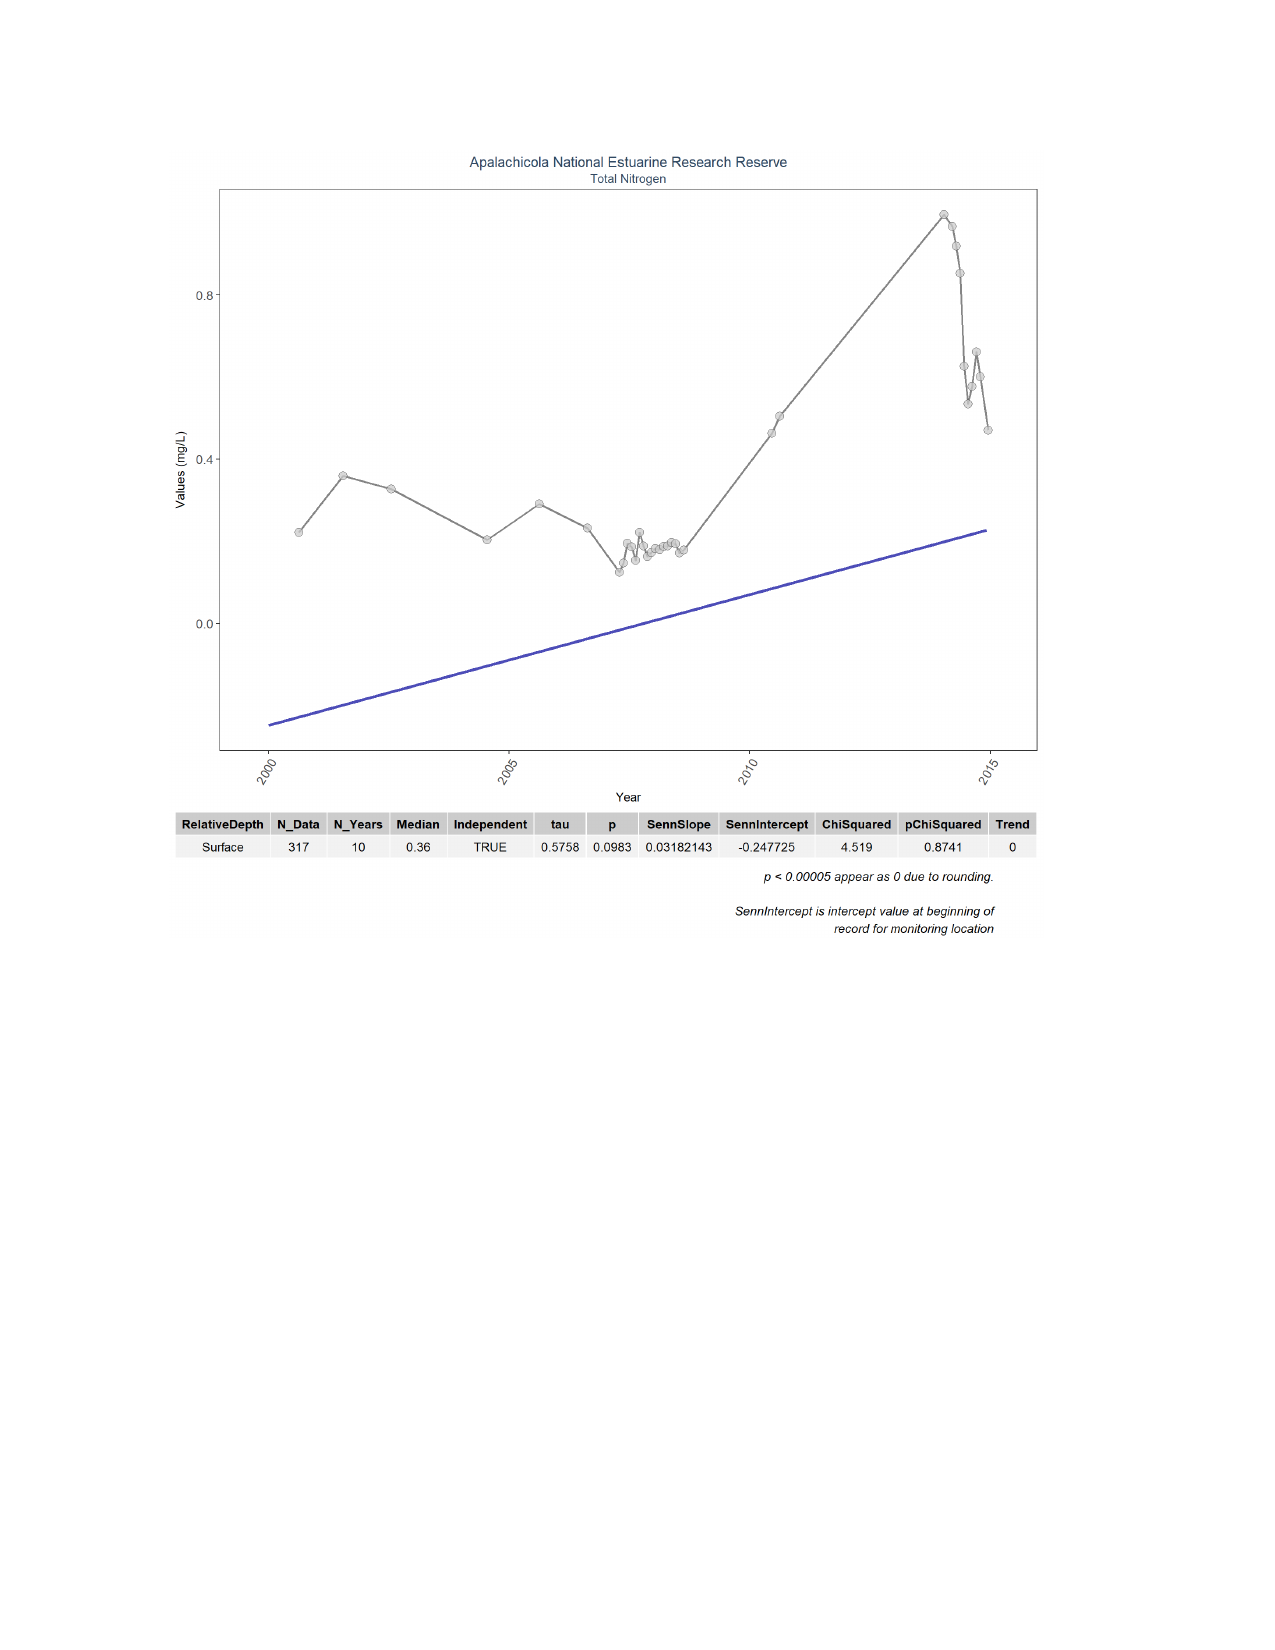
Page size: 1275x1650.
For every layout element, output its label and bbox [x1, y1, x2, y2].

picture [168, 150, 1044, 938]
